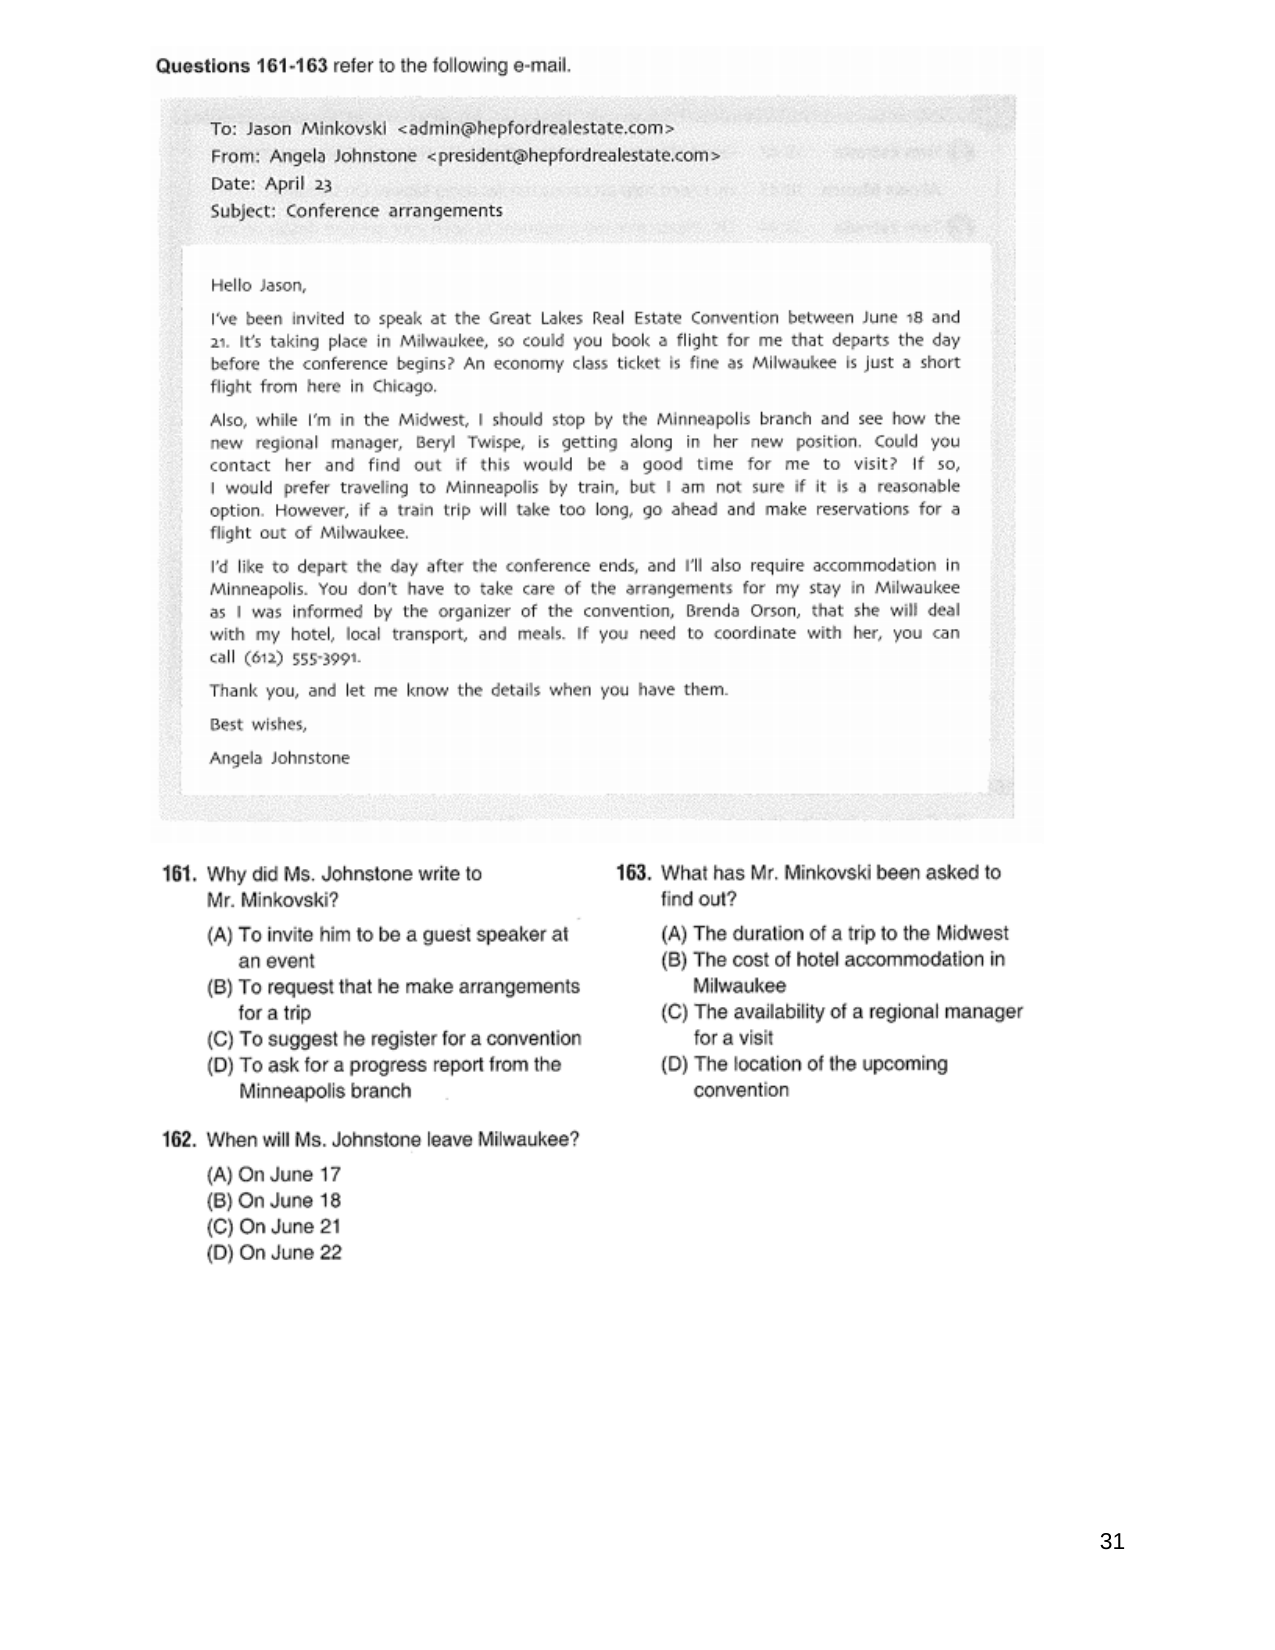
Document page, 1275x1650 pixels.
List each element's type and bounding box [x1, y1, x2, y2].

picture [150, 46, 1044, 1282]
